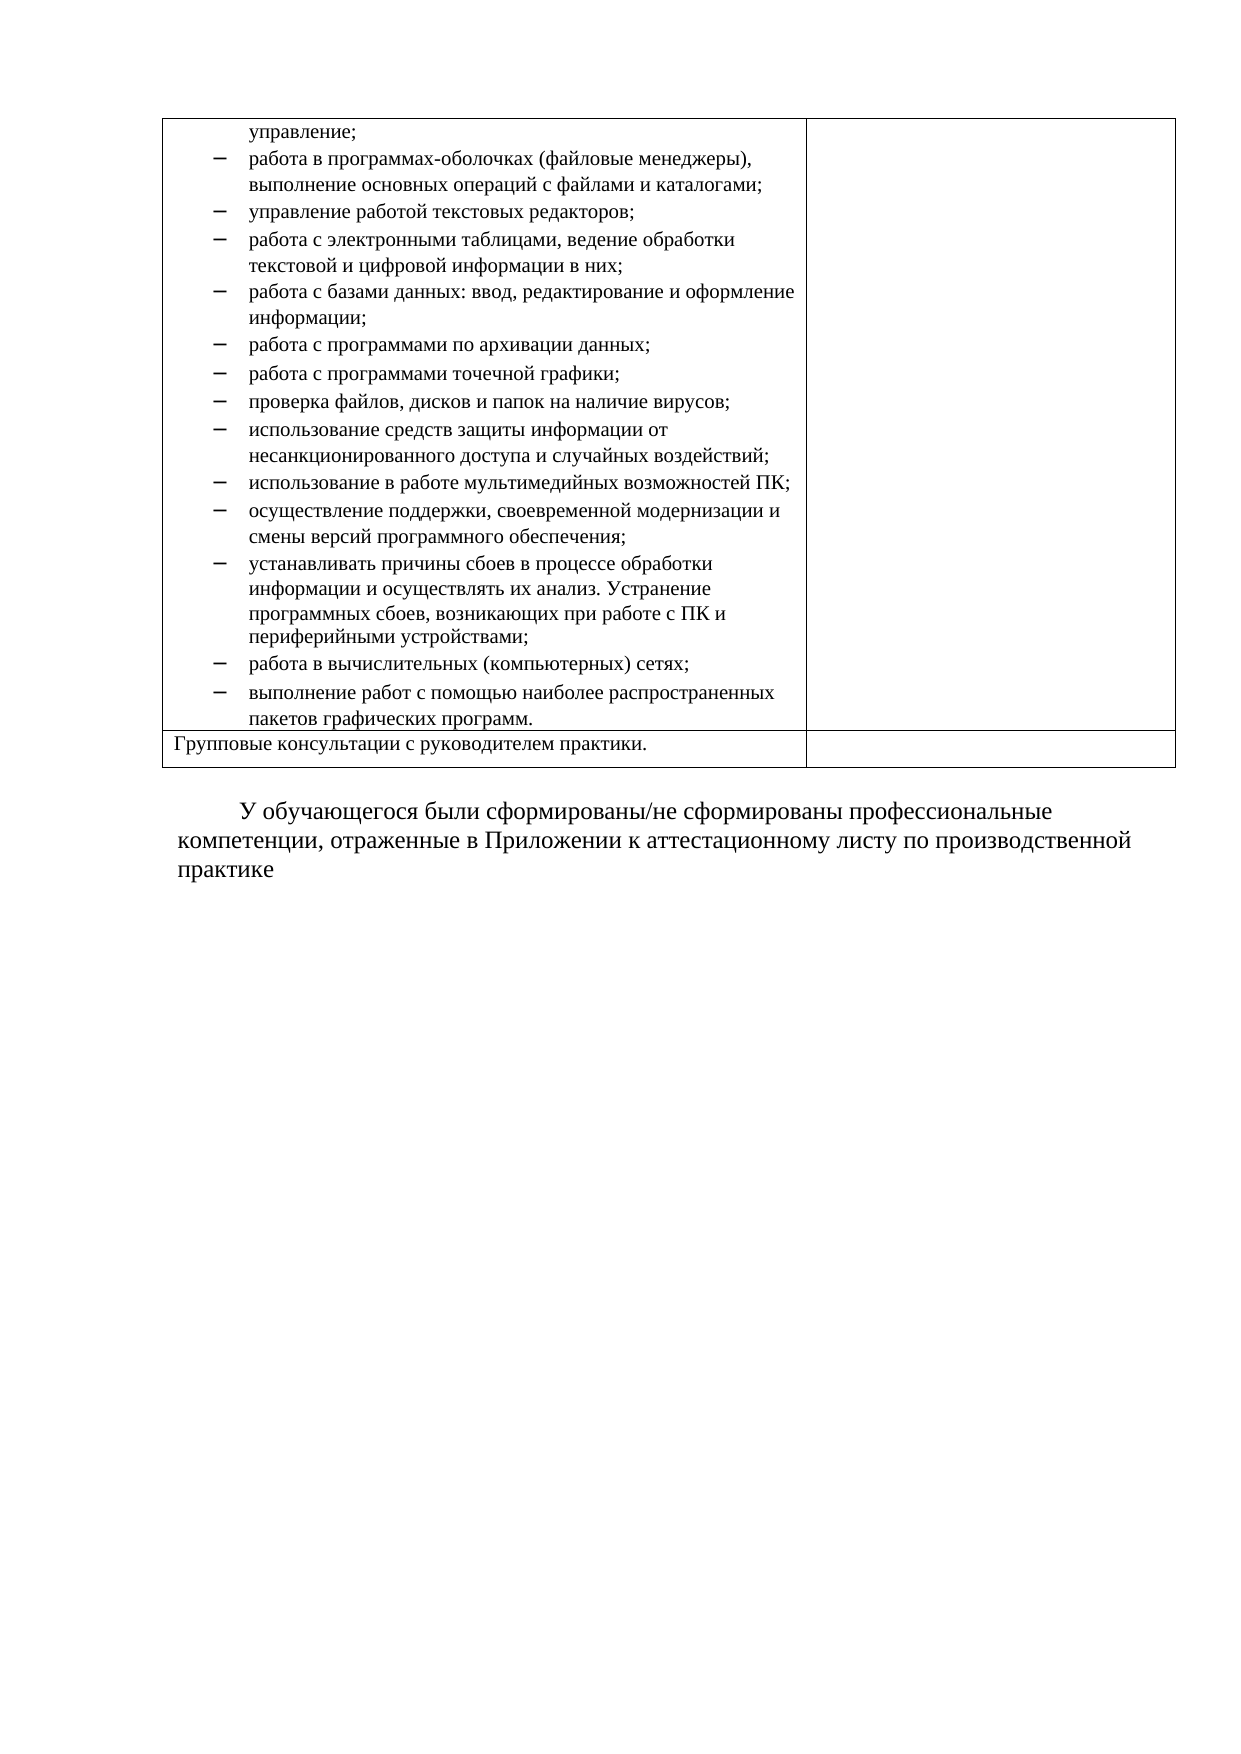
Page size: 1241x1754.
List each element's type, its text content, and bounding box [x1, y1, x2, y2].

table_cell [163, 119, 806, 729]
table_cell Групповые консультации с руководителем практики. [163, 731, 806, 767]
table_cell [807, 119, 1175, 729]
text У обучающегося были сформированы/не сформированы профессиональные компетенции, отраженные в Приложении к аттестационному листу по производственной практике [177, 796, 1152, 883]
table_cell [807, 731, 1175, 767]
